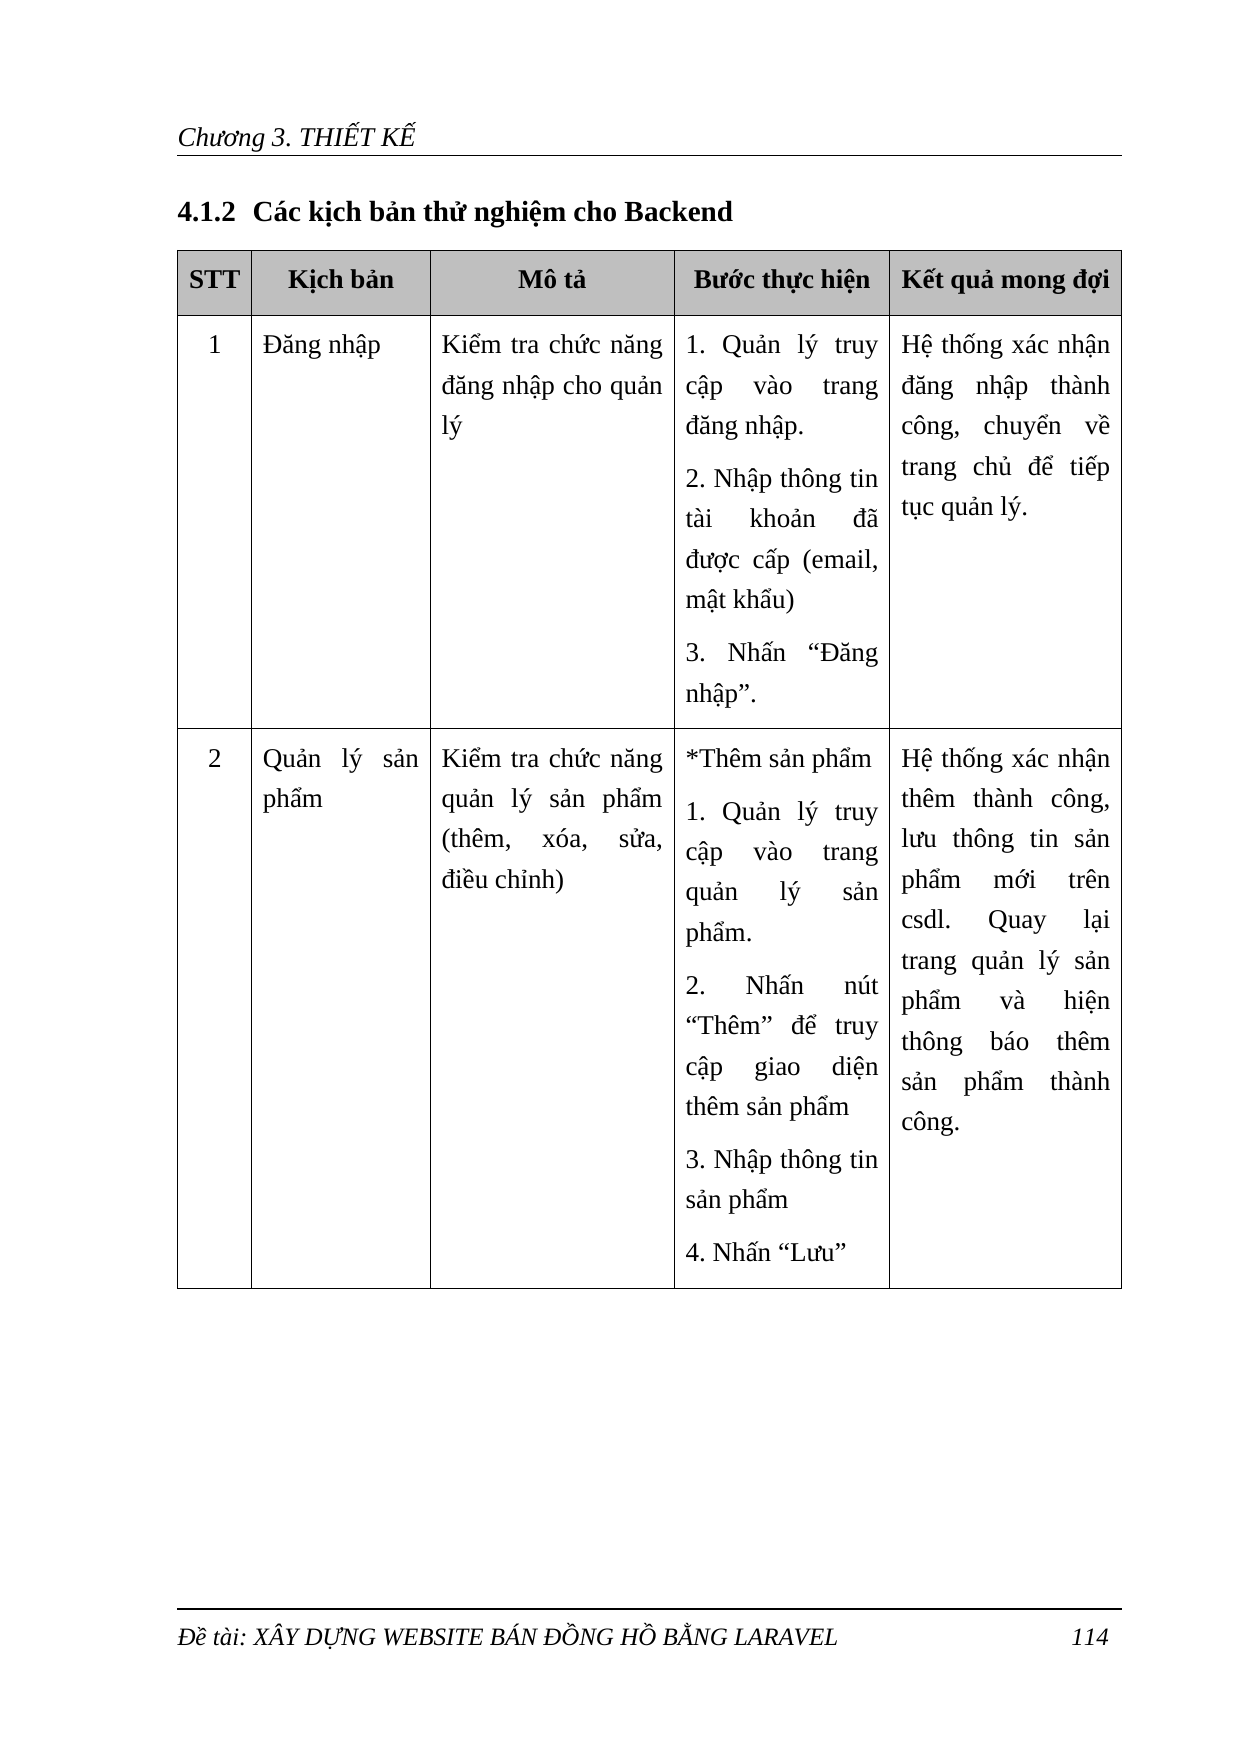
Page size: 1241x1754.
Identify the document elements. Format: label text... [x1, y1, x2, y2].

table_cell 2 [178, 729, 251, 1288]
table_header Mô tả [431, 251, 674, 315]
table_cell *Thêm sản phẩm 1. Quản lý truy cập vào trang quản lý sản phẩm. 2. Nhấn nút “Thêm” để truy cập giao diện thêm sản phẩm 3. Nhập thông tin sản phẩm 4. Nhấn “Lưu” [675, 729, 889, 1288]
table_cell 1 [178, 316, 251, 728]
subtitle Các kịch bản thử nghiệm cho Backend [177, 194, 1107, 227]
table_header Kết quả mong đợi [890, 251, 1121, 315]
table_header STT [178, 251, 251, 315]
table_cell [431, 729, 674, 1288]
table_header Kịch bản [252, 251, 430, 315]
table_cell Hệ thống xác nhận thêm thành công, lưu thông tin sản phẩm mới trên csdl. Quay lại trang quản lý sản phẩm và hiện thông báo thêm sản phẩm thành công. [890, 729, 1121, 1288]
table_cell 1. Quản lý truy cập vào trang đăng nhập. 2. Nhập thông tin tài khoản đã được cấp (email, mật khẩu) 3. Nhấn “Đăng nhập”. [675, 316, 889, 728]
table_cell Kiểm tra chức năng đăng nhập cho quản lý [431, 316, 674, 728]
table_header Bước thực hiện [675, 251, 889, 315]
table_cell Quản lý sản phẩm [252, 729, 430, 1288]
table_cell Hệ thống xác nhận đăng nhập thành công, chuyển về trang chủ để tiếp tục quản lý. [890, 316, 1121, 728]
table_cell Đăng nhập [252, 316, 430, 728]
